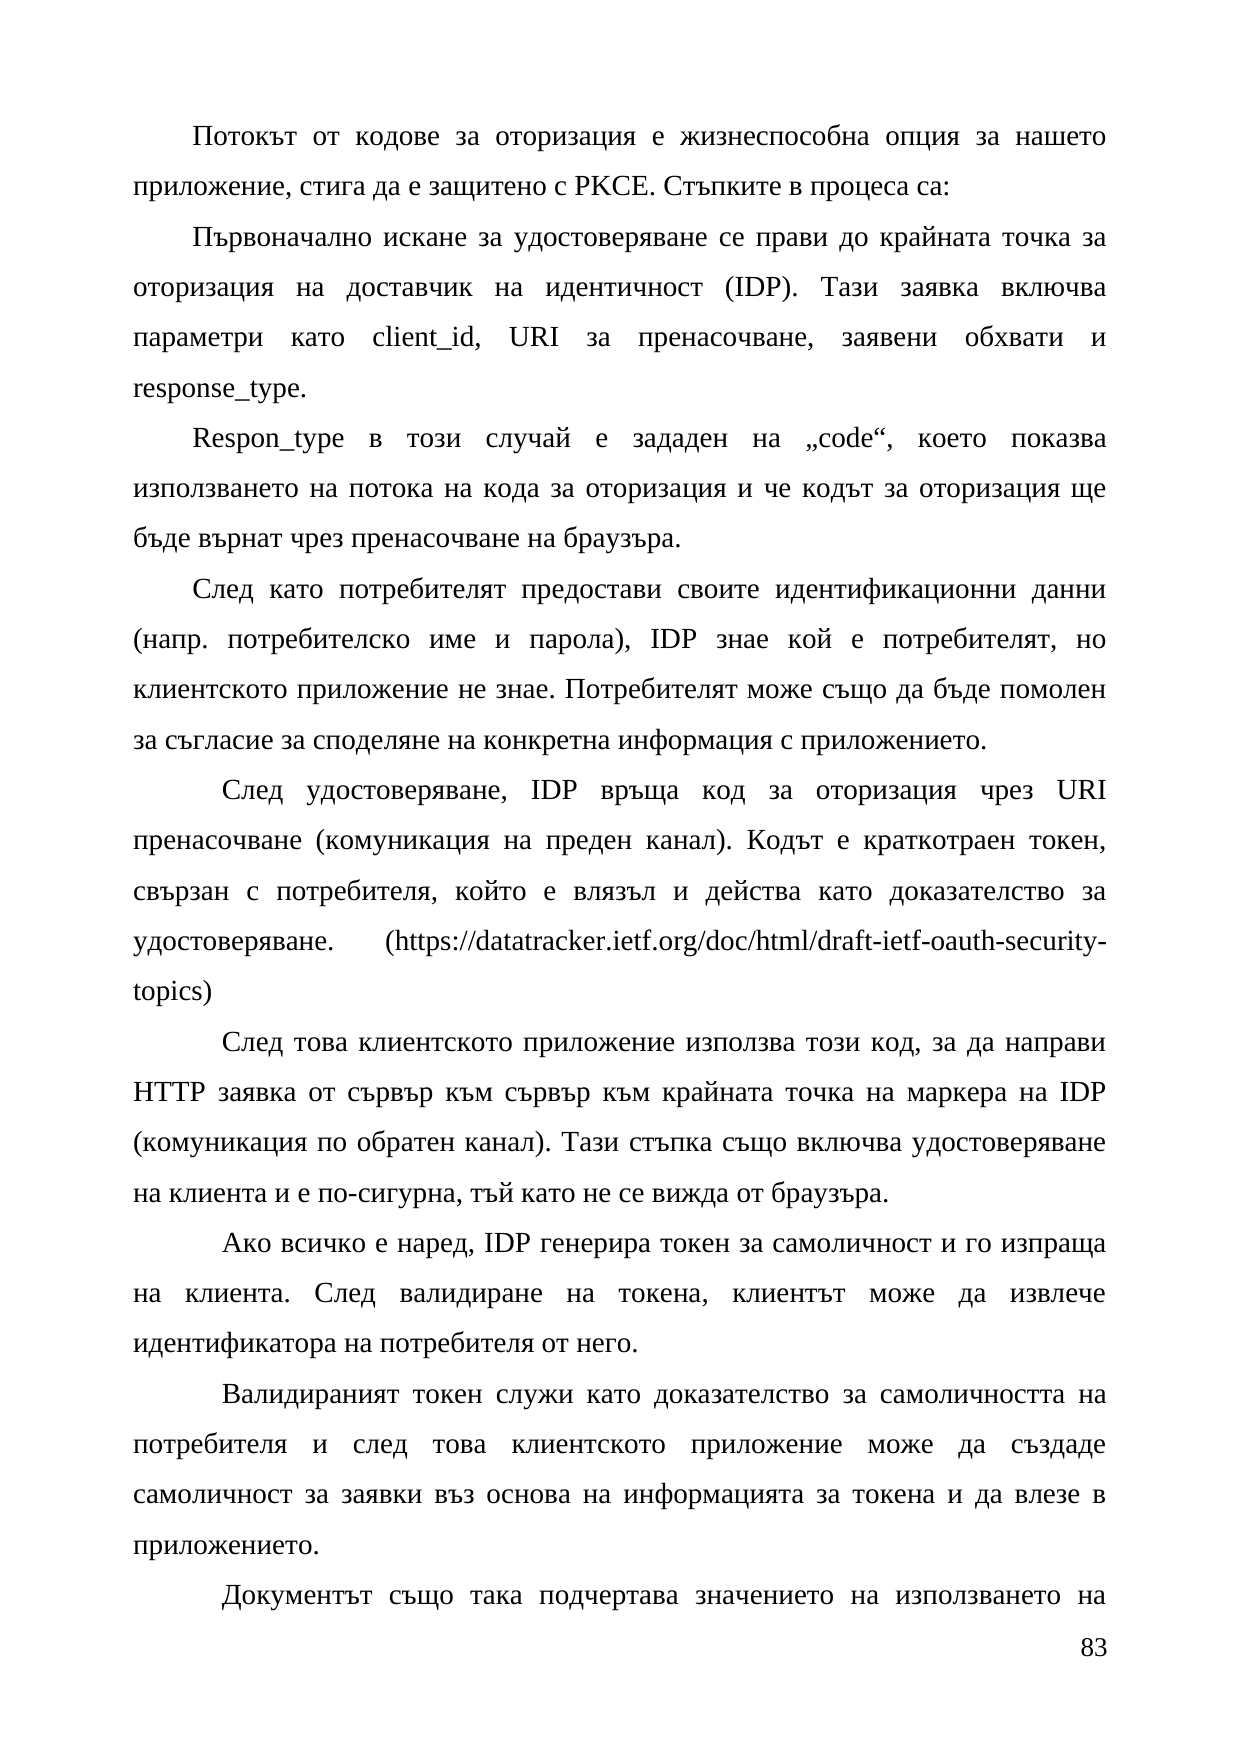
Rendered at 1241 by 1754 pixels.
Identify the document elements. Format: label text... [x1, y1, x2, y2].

text Валидираният токен служи като доказателство за самоличността на потребителя и след това клиентското приложение може да създаде самоличност за заявки въз основа на информацията за токена и да влезе в приложението. [133, 1376, 1107, 1560]
text Respon_type в този случай е зададен на „code“, което показва използването на потока на кода за оторизация и че кодът за оторизация ще бъде върнат чрез пренасочване на браузъра. [133, 420, 1107, 554]
text Първоначално искане за удостоверяване се прави до крайната точка за оторизация на доставчик на идентичност (IDP). Тази заявка включва параметри като client_id, URI за пренасочване, заявени обхвати и response_type. [133, 219, 1107, 403]
text След това клиентското приложение използва този код, за да направи HTTP заявка от сървър към сървър към крайната точка на маркера на IDP (комуникация по обратен канал). Тази стъпка също включва удостоверяване на клиента и е по-сигурна, тъй като не се вижда от браузъра. [133, 1024, 1107, 1208]
text След като потребителят предостави своите идентификационни данни (напр. потребителско име и парола), IDP знае кой е потребителят, но клиентското приложение не знае. Потребителят може също да бъде помолен за съгласие за споделяне на конкретна информация с приложението. [133, 571, 1107, 755]
text След удостоверяване, IDP връща код за оторизация чрез URI пренасочване (комуникация на преден канал). Кодът е краткотраен токен, свързан с потребителя, който е влязъл и действа като доказателство за удостоверяване. (https://datatracker.ietf.org/doc/html/draft-ietf-oauth-security-topics) [133, 772, 1107, 1007]
text Потокът от кодове за оторизация е жизнеспособна опция за нашето приложение, стига да е защитено с PKCE. Стъпките в процеса са: [133, 118, 1107, 202]
text Ако всичко е наред, IDP генерира токен за самоличност и го изпраща на клиента. След валидиране на токена, клиентът може да извлече идентификатора на потребителя от него. [133, 1225, 1107, 1359]
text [133, 1577, 1107, 1611]
